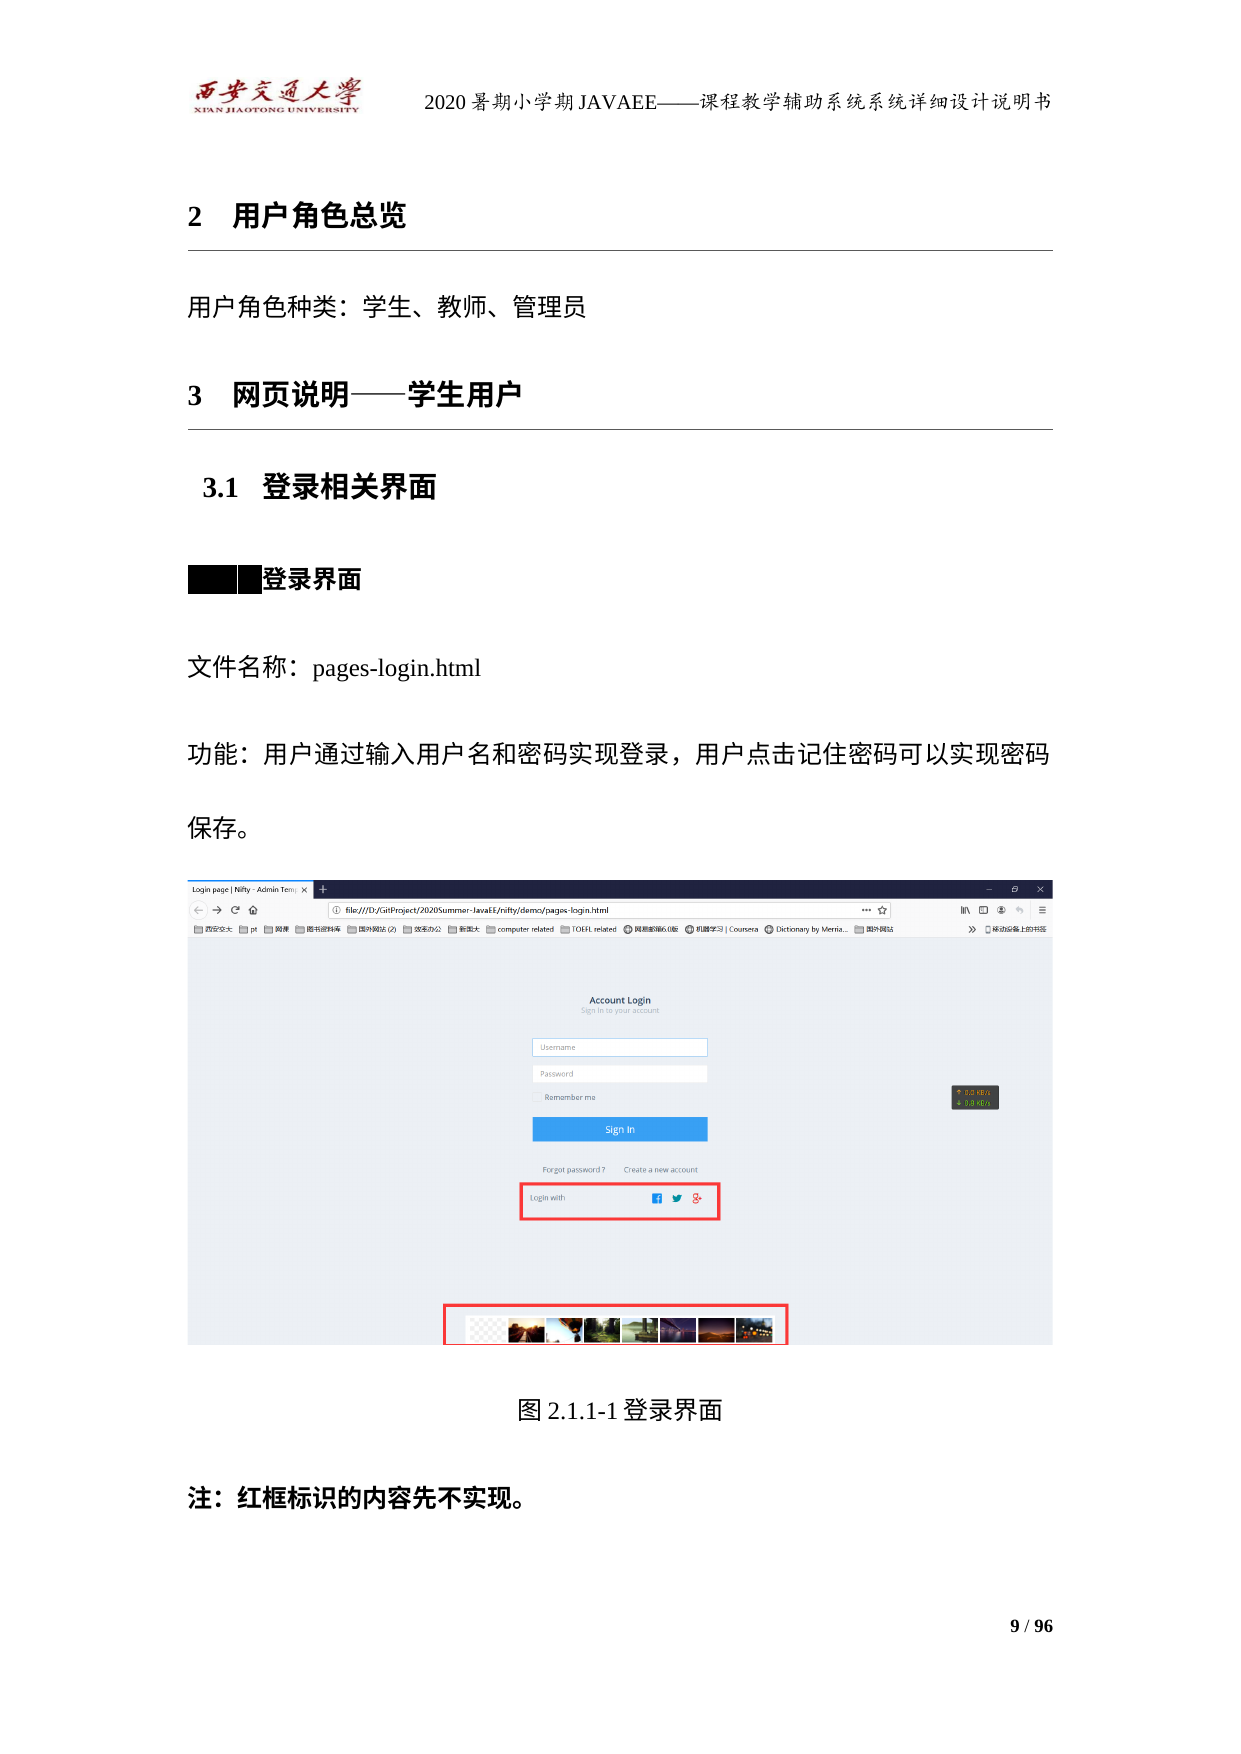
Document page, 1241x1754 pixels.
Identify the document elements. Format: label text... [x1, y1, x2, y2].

subtitle 用户角色总览 [187, 180, 1053, 251]
text 图2.1.1-1登录界面 [187, 1375, 1053, 1443]
text 文件名称：pages-login.html [187, 631, 1053, 699]
text 用户角色种类：学生、教师、管理员 [187, 271, 1053, 339]
text 注：红框标识的内容先不实现。 [187, 1463, 1053, 1531]
subtitle 网页说明——学生用户 [187, 359, 1053, 430]
subtitle 登录相关界面 [202, 450, 1053, 518]
text 功能：用户通过输入用户名和密码实现登录，用户点击记住密码可以实现密码保存。 [187, 719, 1053, 860]
picture [189, 77, 364, 114]
subtitle 登录界面 [187, 544, 1053, 612]
picture [187, 880, 1053, 1345]
